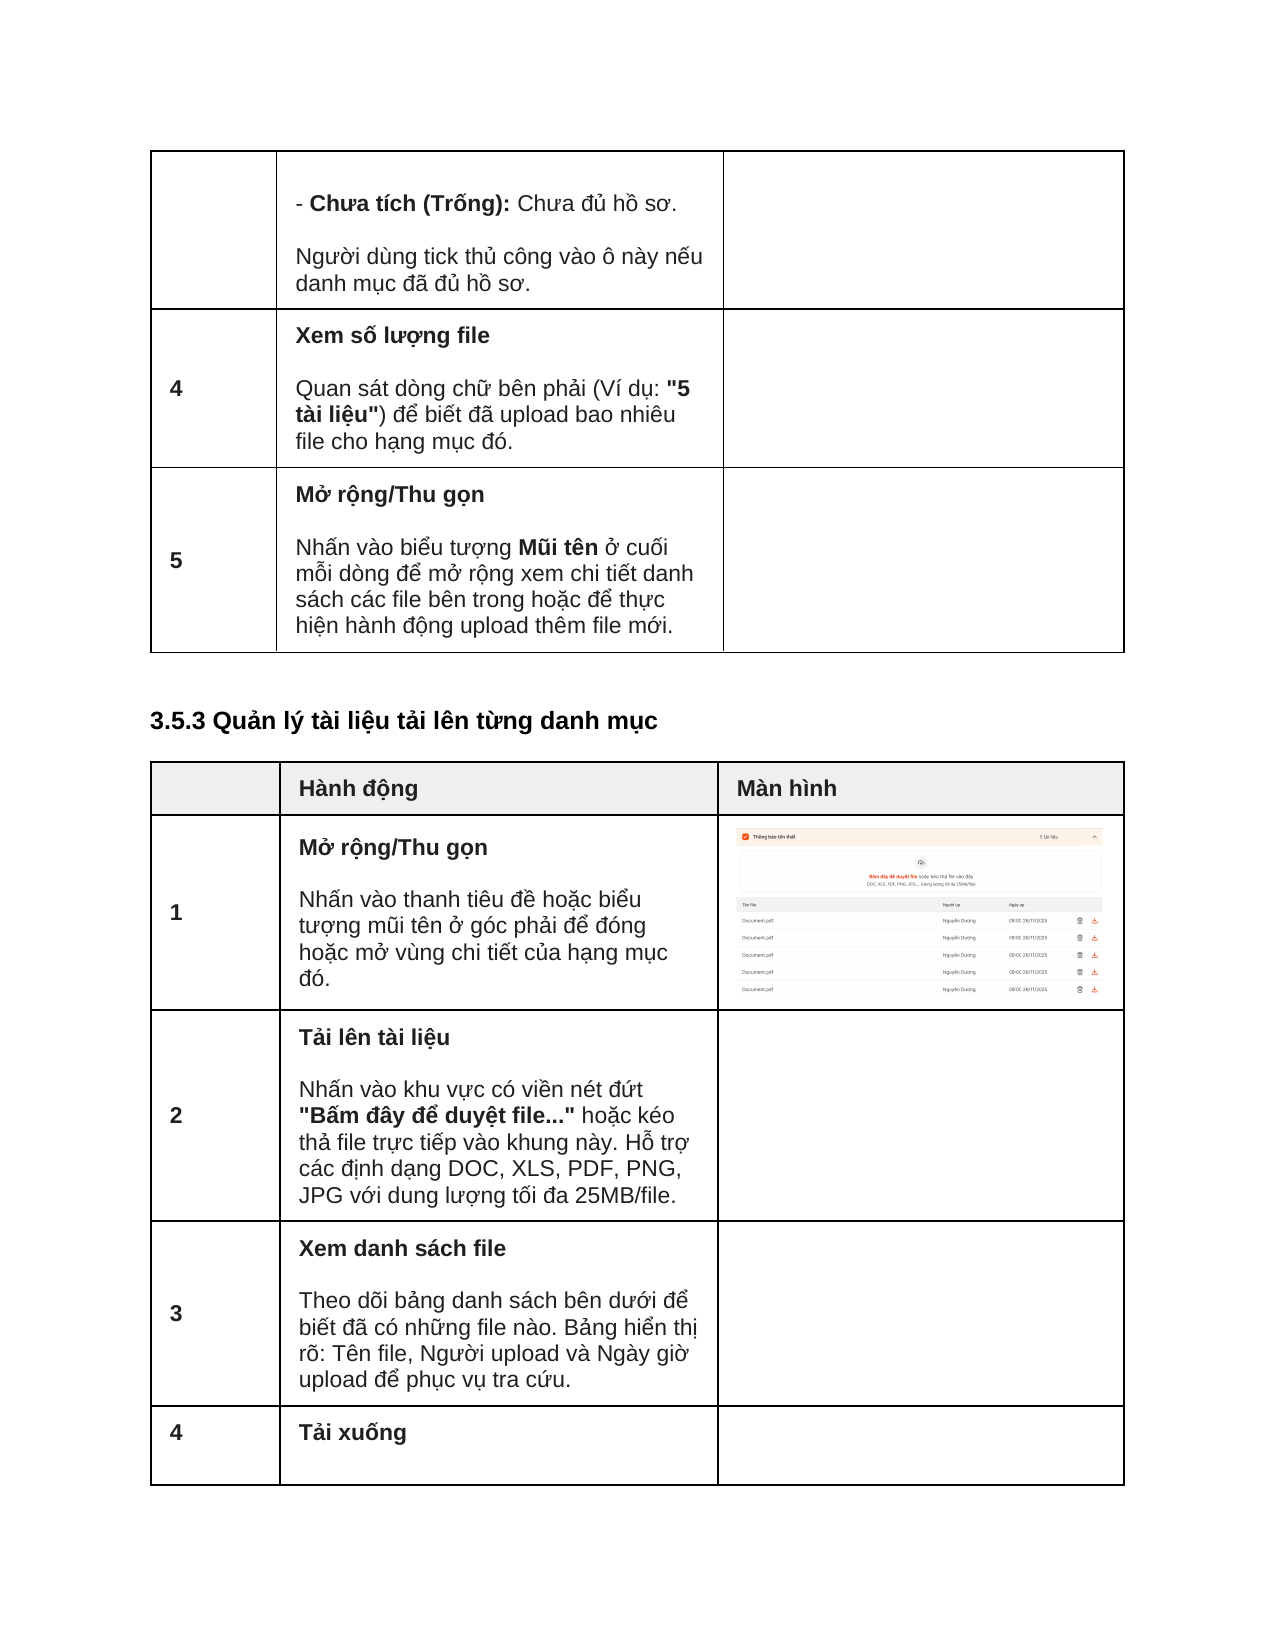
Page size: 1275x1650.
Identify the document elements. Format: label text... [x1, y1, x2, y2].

table_cell [719, 816, 1123, 1009]
table_cell [724, 468, 1123, 651]
table_cell 5 [152, 468, 276, 651]
table_header Màn hình [719, 763, 1123, 814]
table_cell [719, 1222, 1123, 1405]
table_cell [724, 152, 1123, 308]
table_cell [281, 1407, 717, 1484]
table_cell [277, 152, 723, 308]
table_cell Tải lên tài liệu Nhấn vào khu vực có viền nét đứt "Bấm đây để duyệt file..." hoặc kéo thả file trực tiếp vào khung này. Hỗ trợ các định dạng DOC, XLS, PDF, PNG, JPG với dung lượng tối đa 25MB/file. [281, 1011, 717, 1220]
table_cell Xem danh sách file Theo dõi bảng danh sách bên dưới để biết đã có những file nào. Bảng hiển thị rõ: Tên file, Người upload và Ngày giờ upload để phục vụ tra cứu. [281, 1222, 717, 1405]
table_cell Xem số lượng file Quan sát dòng chữ bên phải (Ví dụ: "5 tài liệu") để biết đã upload bao nhiêu file cho hạng mục đó. [277, 310, 723, 467]
table_cell 4 [152, 1407, 279, 1484]
table_cell [719, 1407, 1123, 1484]
subtitle 3.5.3 Quản lý tài liệu tải lên từng danh mục [150, 706, 1125, 734]
table_cell [719, 1011, 1123, 1220]
table_cell Mở rộng/Thu gọn Nhấn vào biểu tượng Mũi tên ở cuối mỗi dòng để mở rộng xem chi tiết danh sách các file bên trong hoặc để thực hiện hành động upload thêm file mới. [277, 468, 723, 651]
table_cell Mở rộng/Thu gọn Nhấn vào thanh tiêu đề hoặc biểu tượng mũi tên ở góc phải để đóng hoặc mở vùng chi tiết của hạng mục đó. [281, 816, 717, 1009]
table_cell 3 [152, 152, 276, 308]
table_cell 2 [152, 1011, 279, 1220]
table_cell [724, 310, 1123, 467]
table_cell 1 [152, 816, 279, 1009]
table_header Hành động [281, 763, 717, 814]
picture [736, 828, 1103, 997]
table_header [152, 763, 279, 814]
table_cell 3 [152, 1222, 279, 1405]
table_cell 4 [152, 310, 276, 467]
